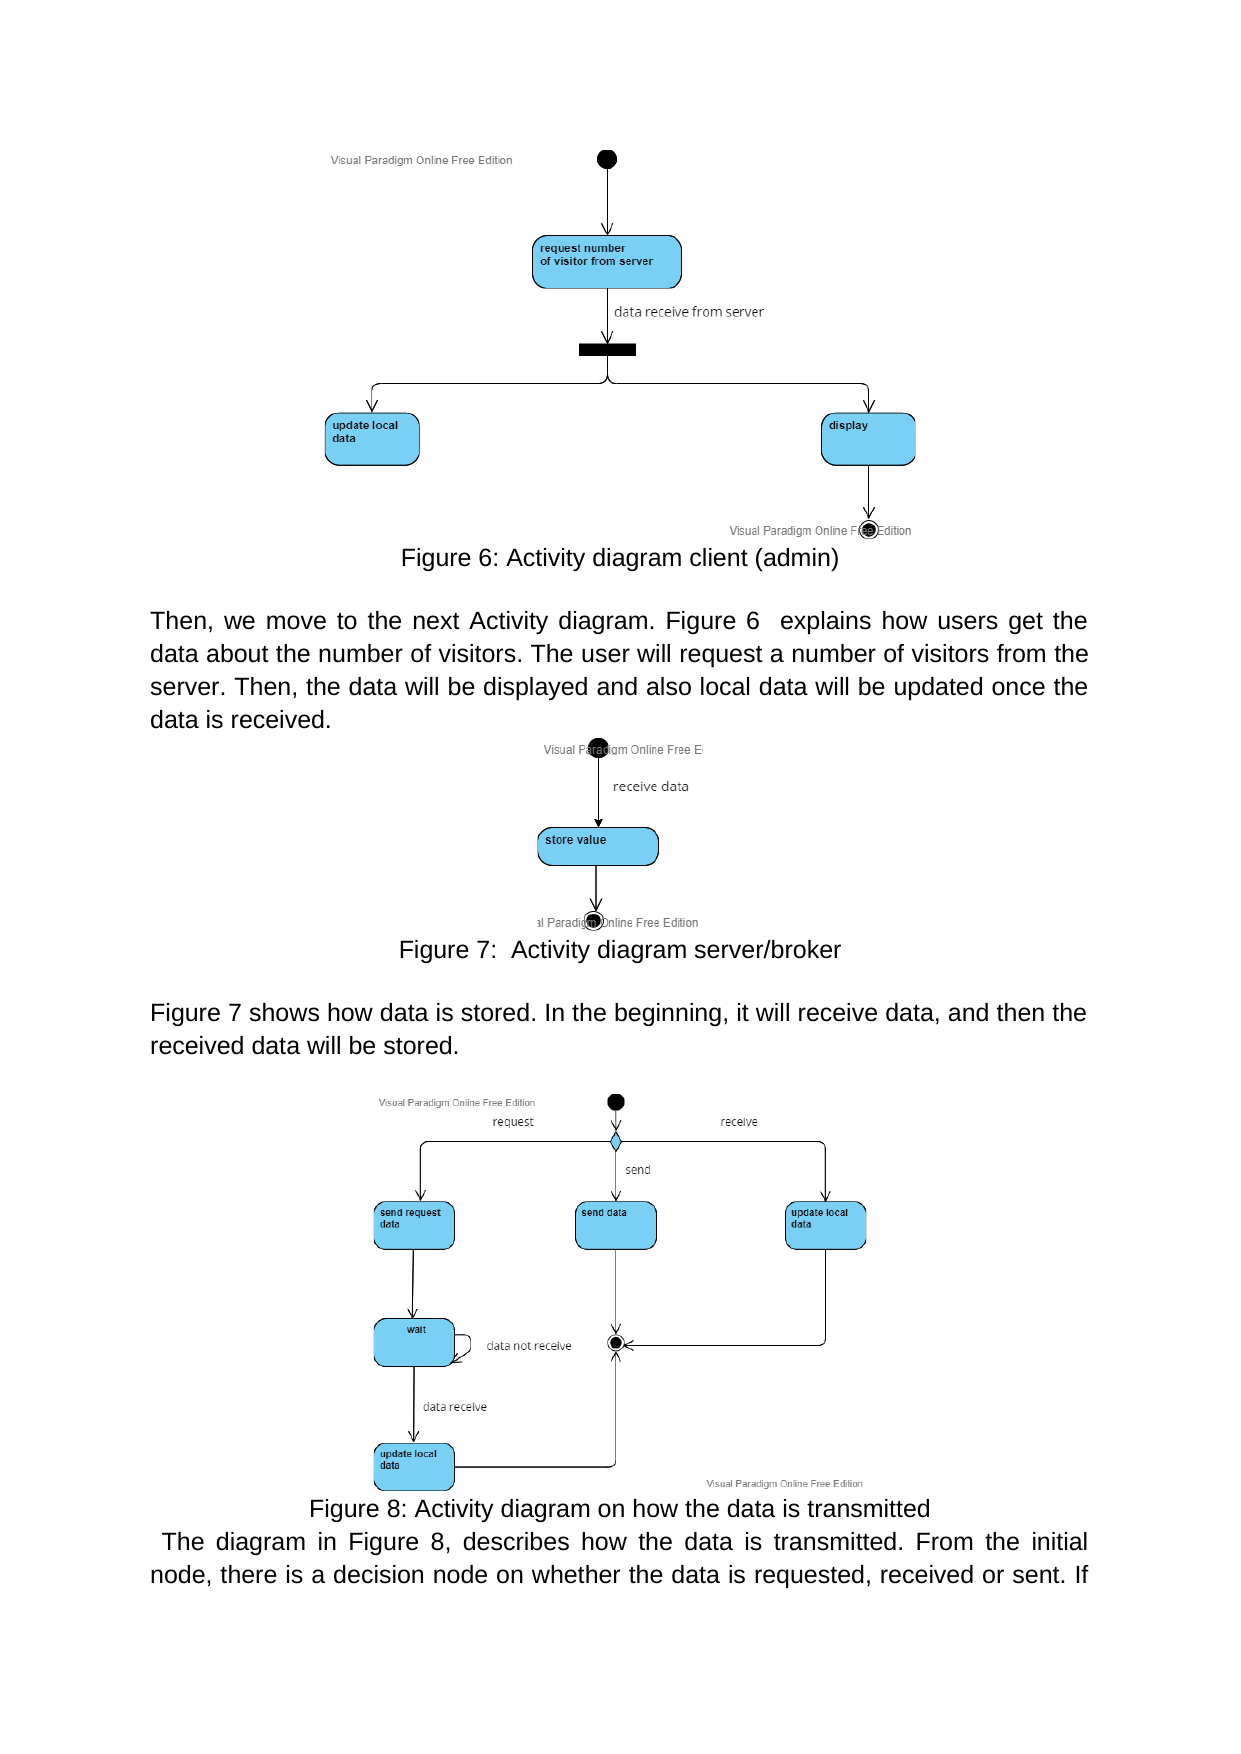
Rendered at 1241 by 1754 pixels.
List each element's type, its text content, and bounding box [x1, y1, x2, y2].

text Figure 7 shows how data is stored. In the beginning, it will receive data, and then the received data will be stored. [150, 998, 1090, 1059]
picture [373, 1094, 867, 1491]
picture [324, 150, 916, 539]
text Figure 6: Activity diagram client (admin) [150, 543, 1090, 572]
text Then, we move to the next Activity diagram. Figure 6 explains how users get the data about the number of visitors. The user will request a number of visitors from the server. Then, the data will be displayed and also local data will be updated once the data is received. [150, 606, 1090, 734]
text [150, 1527, 1090, 1589]
text Figure 8: Activity diagram on how the data is transmitted [150, 1494, 1090, 1523]
text Figure 7: Activity diagram server/broker [150, 934, 1090, 963]
picture [537, 738, 703, 931]
